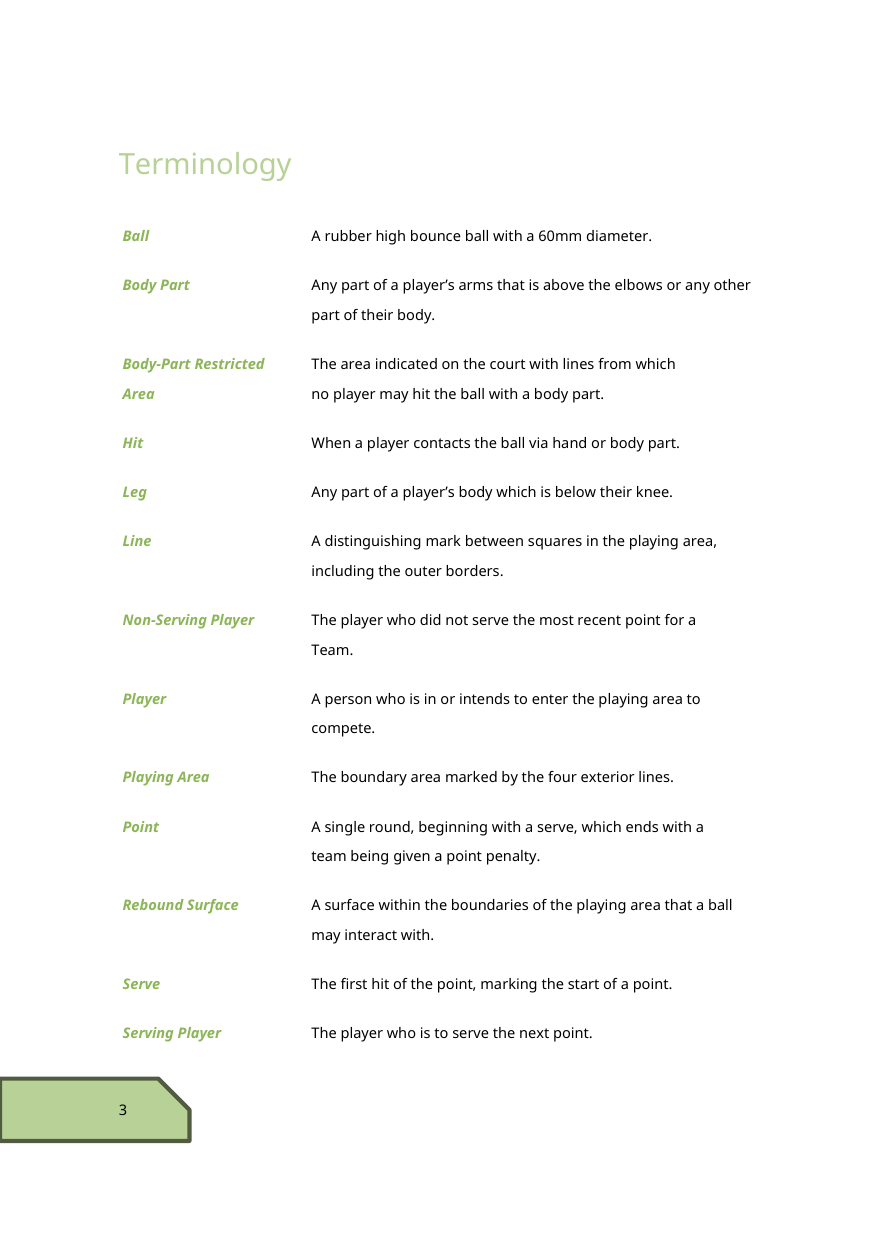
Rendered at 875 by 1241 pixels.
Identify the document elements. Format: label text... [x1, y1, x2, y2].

table_cell The area indicated on the court with lines from which no player may hit the ball with a body part. [301, 343, 762, 422]
table_cell Non-Serving Player [112, 599, 301, 678]
table_cell The first hit of the point, marking the start of a point. [301, 964, 762, 1013]
table_cell The player who is to serve the next point. [301, 1013, 762, 1062]
table_cell When a player contacts the ball via hand or body part. [301, 422, 762, 471]
table_cell Any part of a player’s body which is below their knee. [301, 471, 762, 520]
table_cell A distinguishing mark between squares in the playing area, including the outer borders. [301, 520, 762, 599]
table_cell The boundary area marked by the four exterior lines. [301, 757, 762, 806]
table_cell Any part of a player’s arms that is above the elbows or any other part of their body. [301, 265, 762, 343]
table_cell Rebound Surface [112, 885, 301, 964]
table_cell Hit [112, 422, 301, 471]
table_cell Body-Part Restricted Area [112, 343, 301, 422]
table_cell Player [112, 678, 301, 757]
table_cell Serve [112, 964, 301, 1013]
table_cell Playing Area [112, 757, 301, 806]
table_cell Serving Player [112, 1013, 301, 1062]
table_header A rubber high bounce ball with a 60mm diameter. [301, 215, 762, 264]
table_header Ball [112, 215, 301, 264]
table_cell The player who did not serve the most recent point for a Team. [301, 599, 762, 678]
table_cell A single round, beginning with a serve, which ends with a team being given a point penalty. [301, 806, 762, 885]
table_cell Point [112, 806, 301, 885]
table_cell Leg [112, 471, 301, 520]
table_cell A person who is in or intends to enter the playing area to compete. [301, 678, 762, 757]
table_cell Body Part [112, 265, 301, 343]
subtitle Terminology [118, 143, 756, 183]
table_cell Line [112, 520, 301, 599]
table_cell A surface within the boundaries of the playing area that a ball may interact with. [301, 885, 762, 964]
